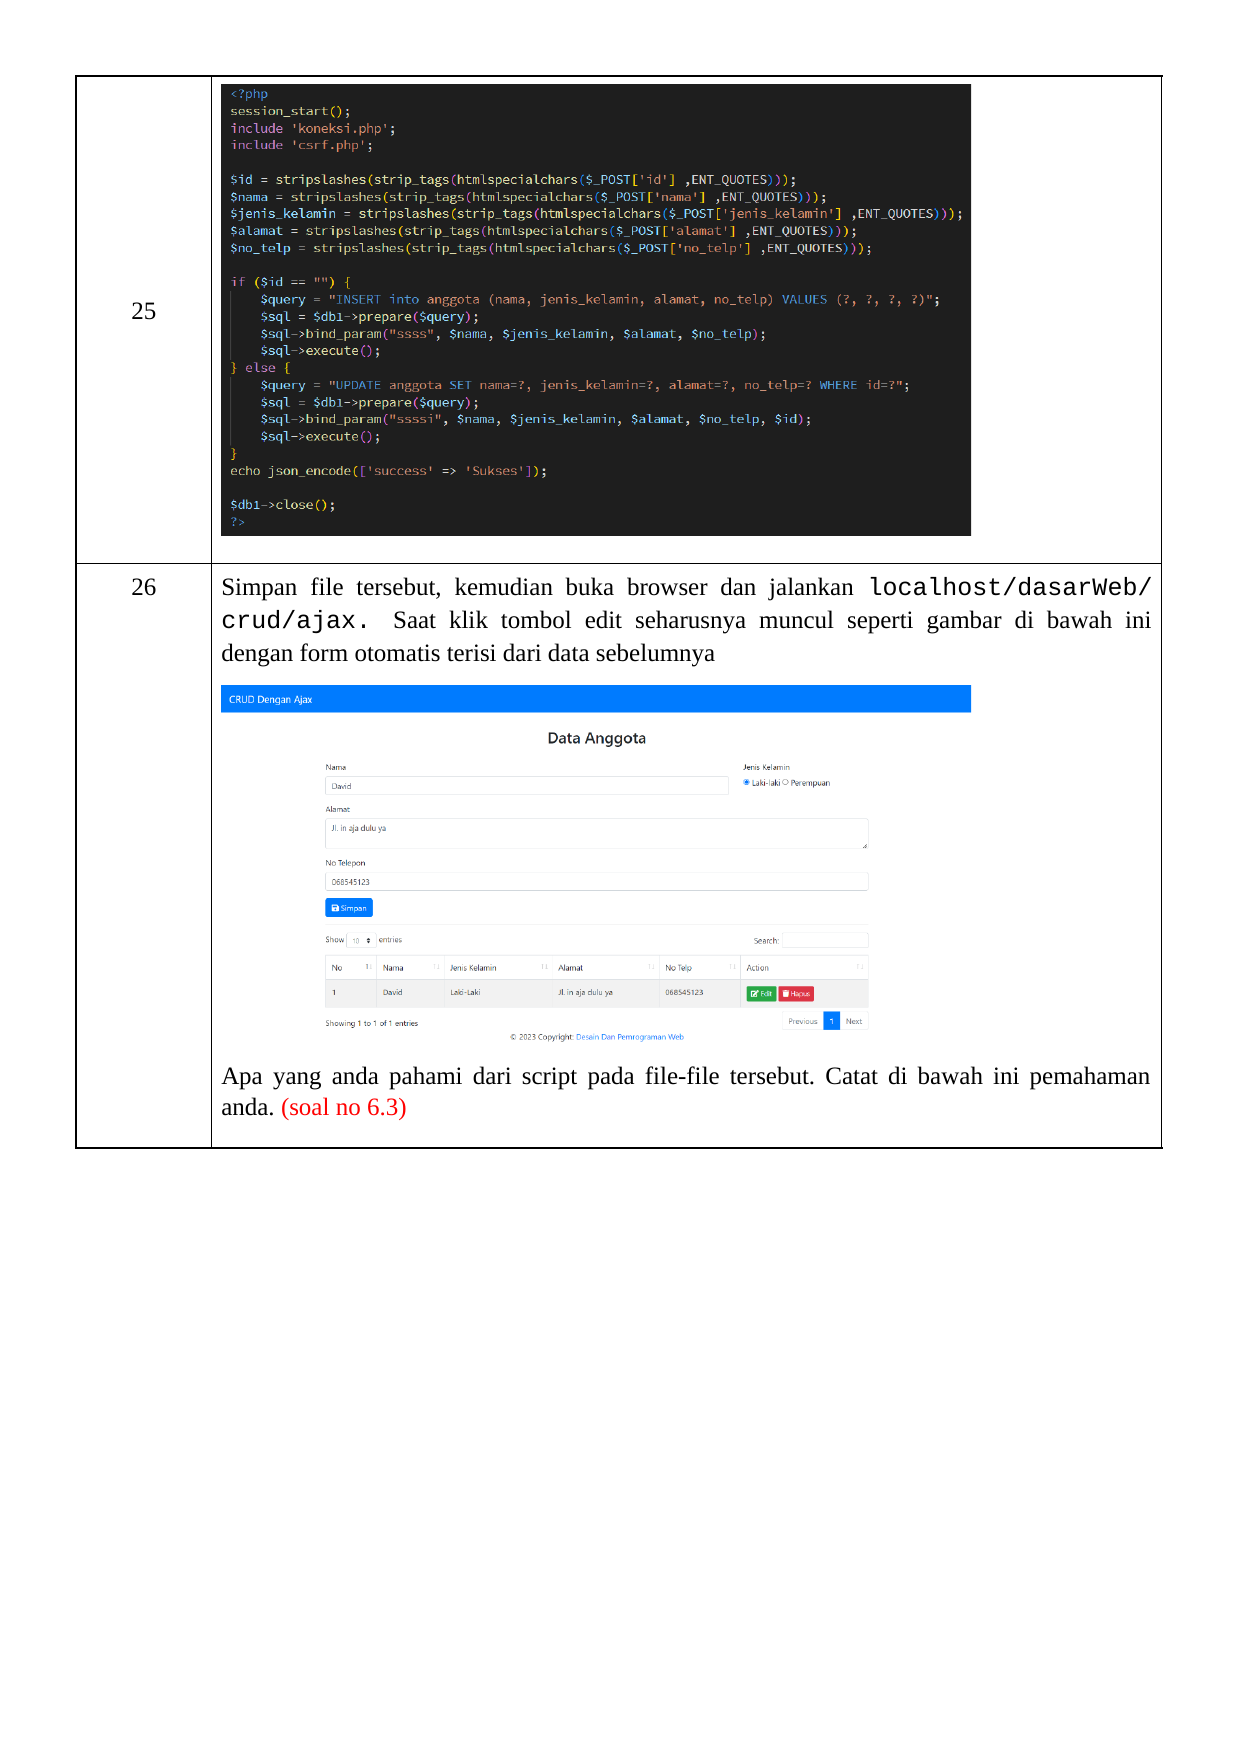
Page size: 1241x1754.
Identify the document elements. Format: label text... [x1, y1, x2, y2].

table_cell 25 [77, 77, 211, 562]
table_cell [212, 77, 1161, 562]
picture [221, 685, 972, 1042]
table_cell 26 [77, 564, 211, 1147]
picture [221, 84, 972, 536]
table_cell Simpan file tersebut, kemudian buka browser dan jalankan localhost/dasarWeb/ crud/ajax. Saat klik tombol edit seharusnya muncul seperti gambar di bawah ini dengan form otomatis terisi dari data sebelumnya Apa yang anda pahami dari script pada file-file tersebut. Catat di bawah ini pemahaman anda. (soal no 6.3) [212, 564, 1161, 1147]
